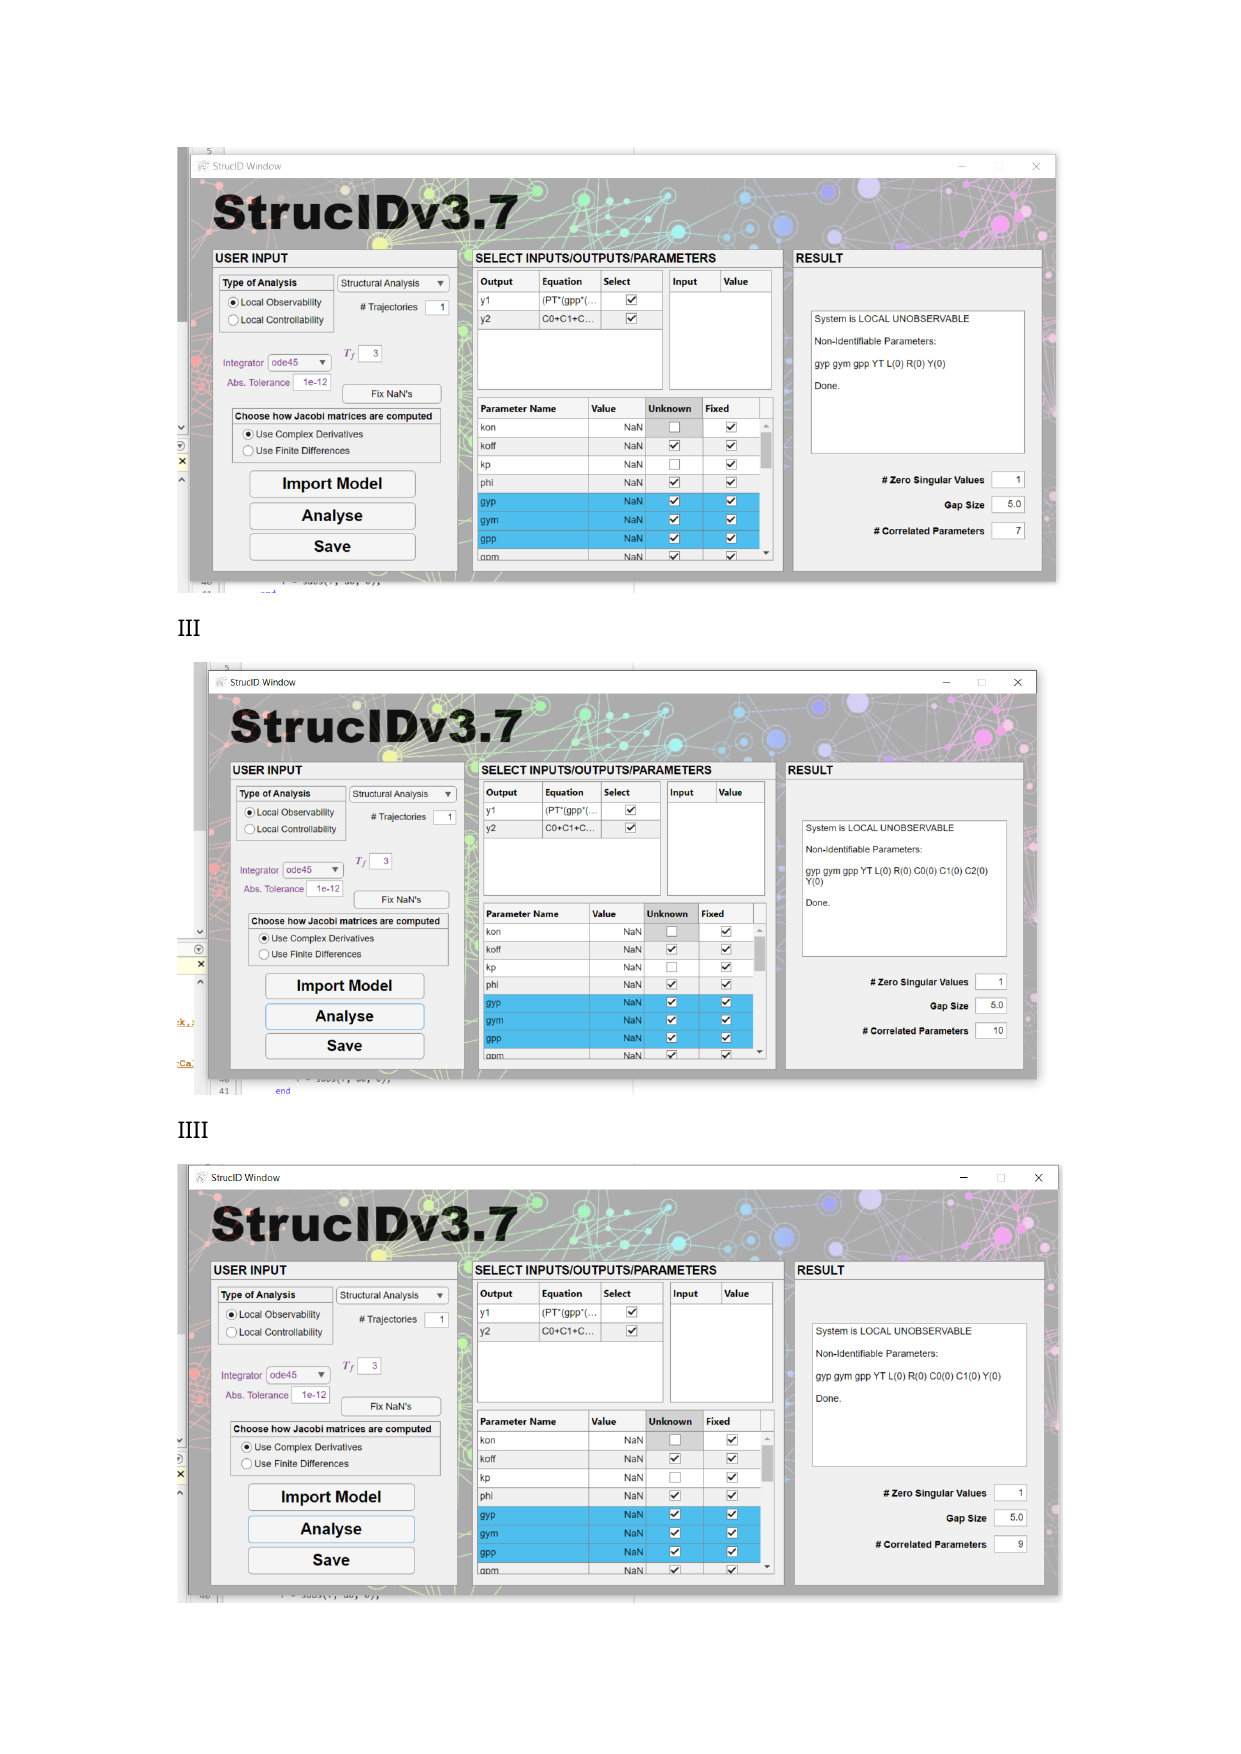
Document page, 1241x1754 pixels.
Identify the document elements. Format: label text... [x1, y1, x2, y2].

picture [177, 147, 1063, 593]
picture [177, 662, 1063, 1095]
text III [177, 612, 1063, 643]
picture [177, 1164, 1063, 1603]
text IIII [177, 1114, 1063, 1145]
